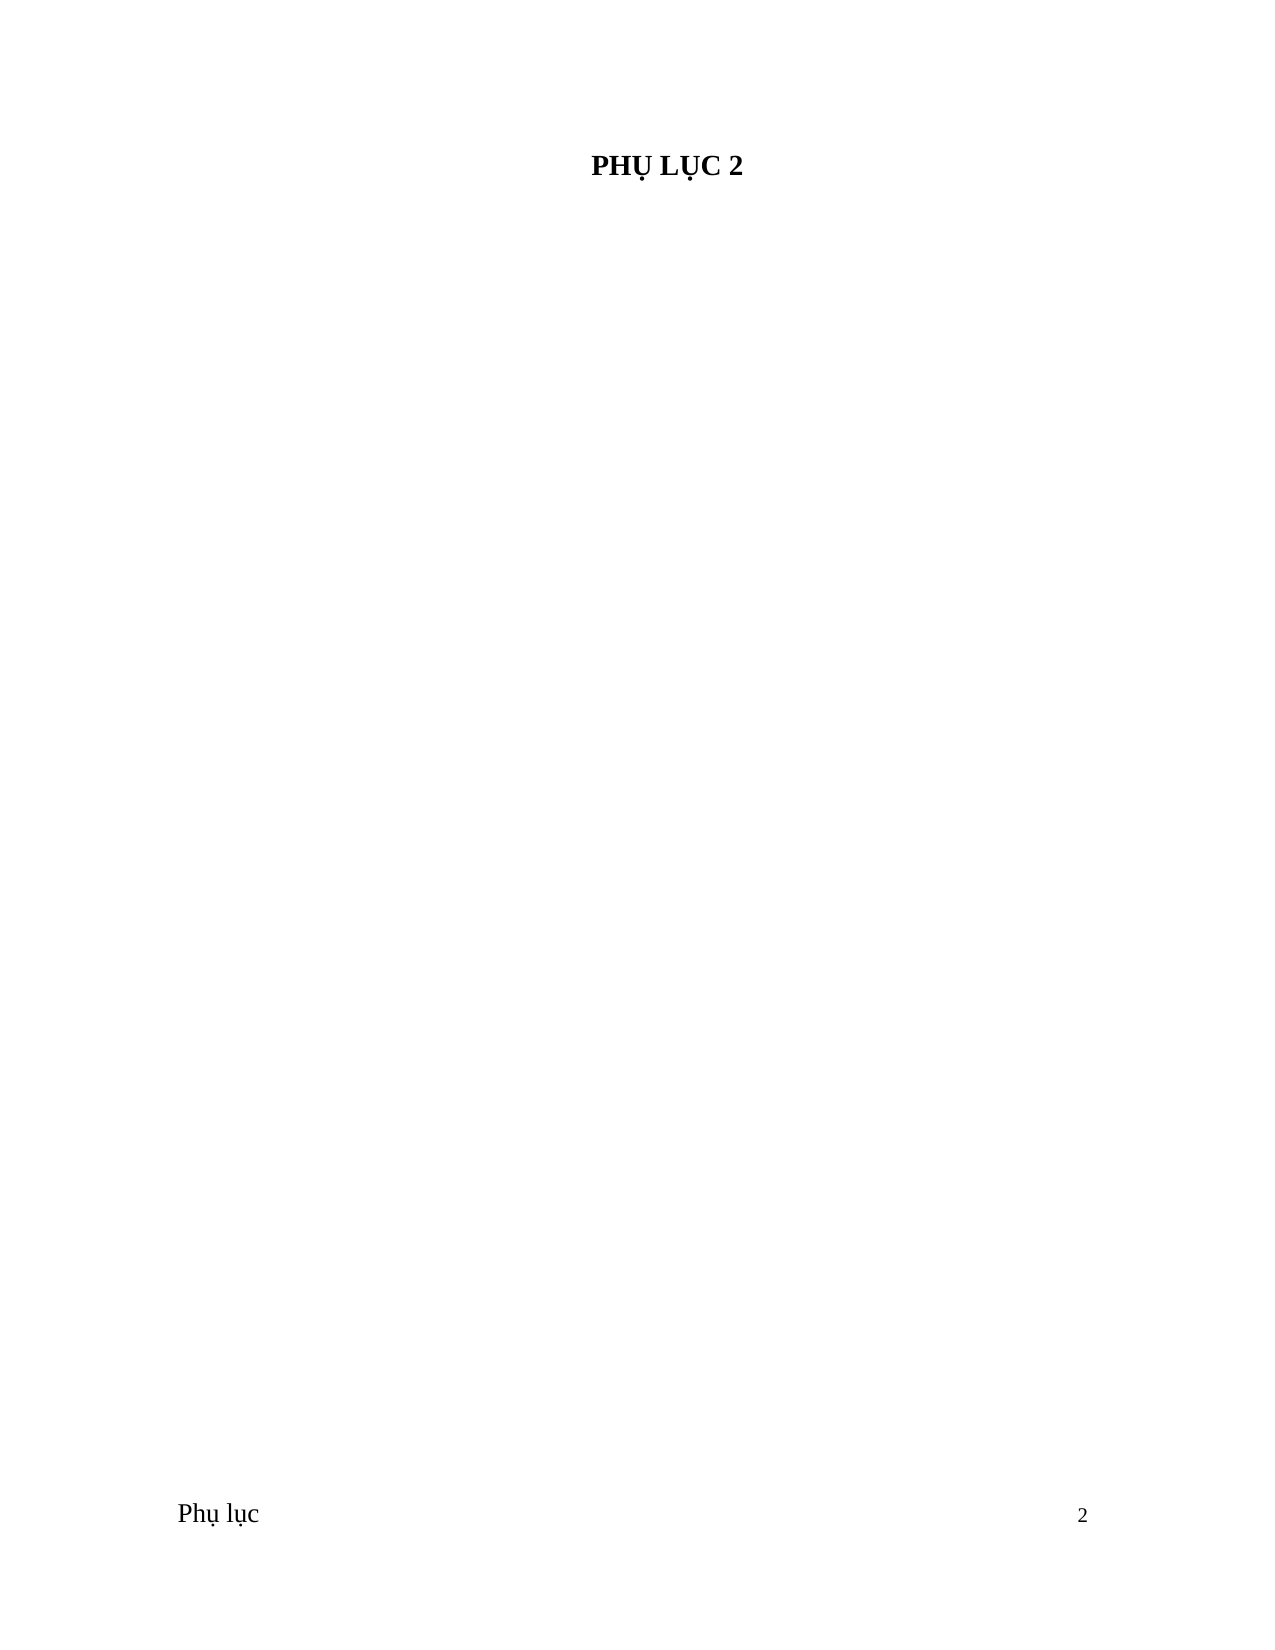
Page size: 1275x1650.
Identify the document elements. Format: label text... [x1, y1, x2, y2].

text PHỤ LỤC 2 [177, 148, 1157, 181]
